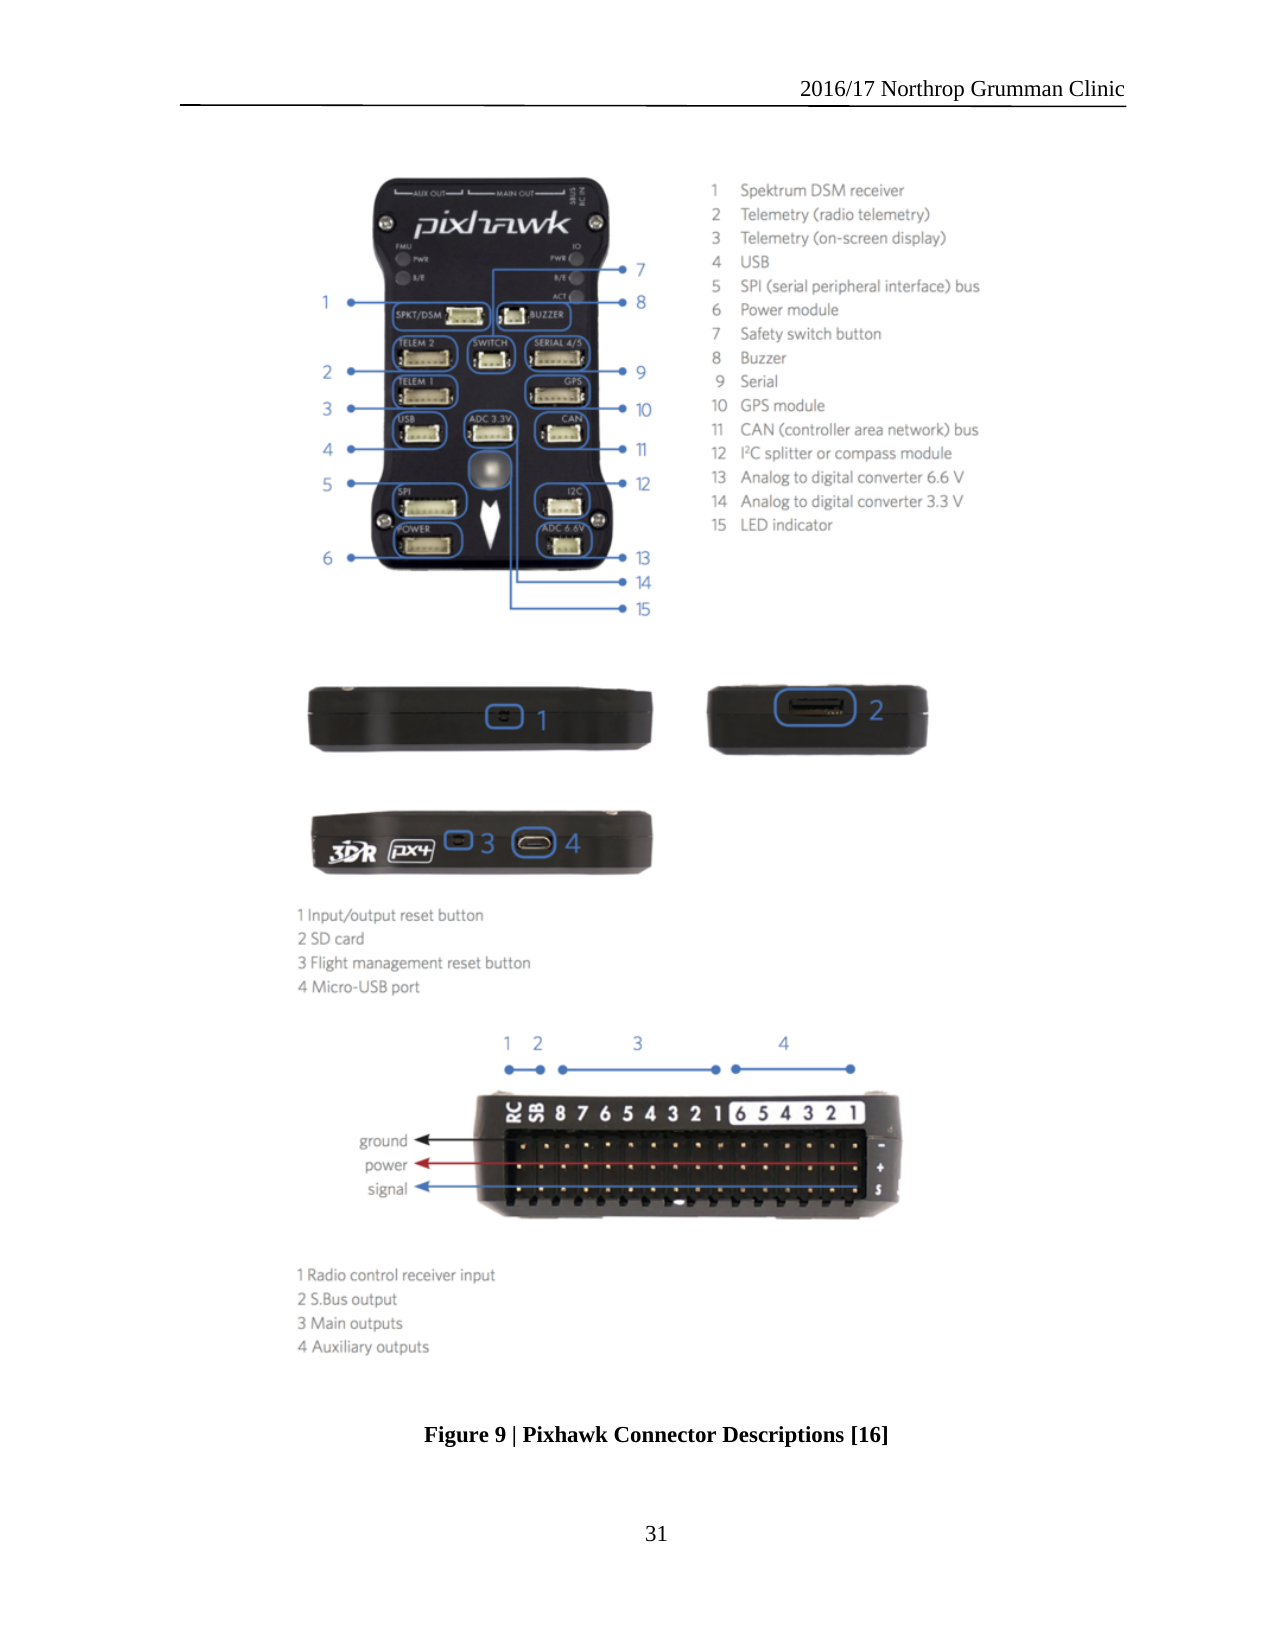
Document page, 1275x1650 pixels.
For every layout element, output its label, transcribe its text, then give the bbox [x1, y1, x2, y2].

text Figure 9 | Pixhawk Connector Descriptions [16] [187, 1421, 1125, 1447]
picture [269, 150, 1100, 1380]
